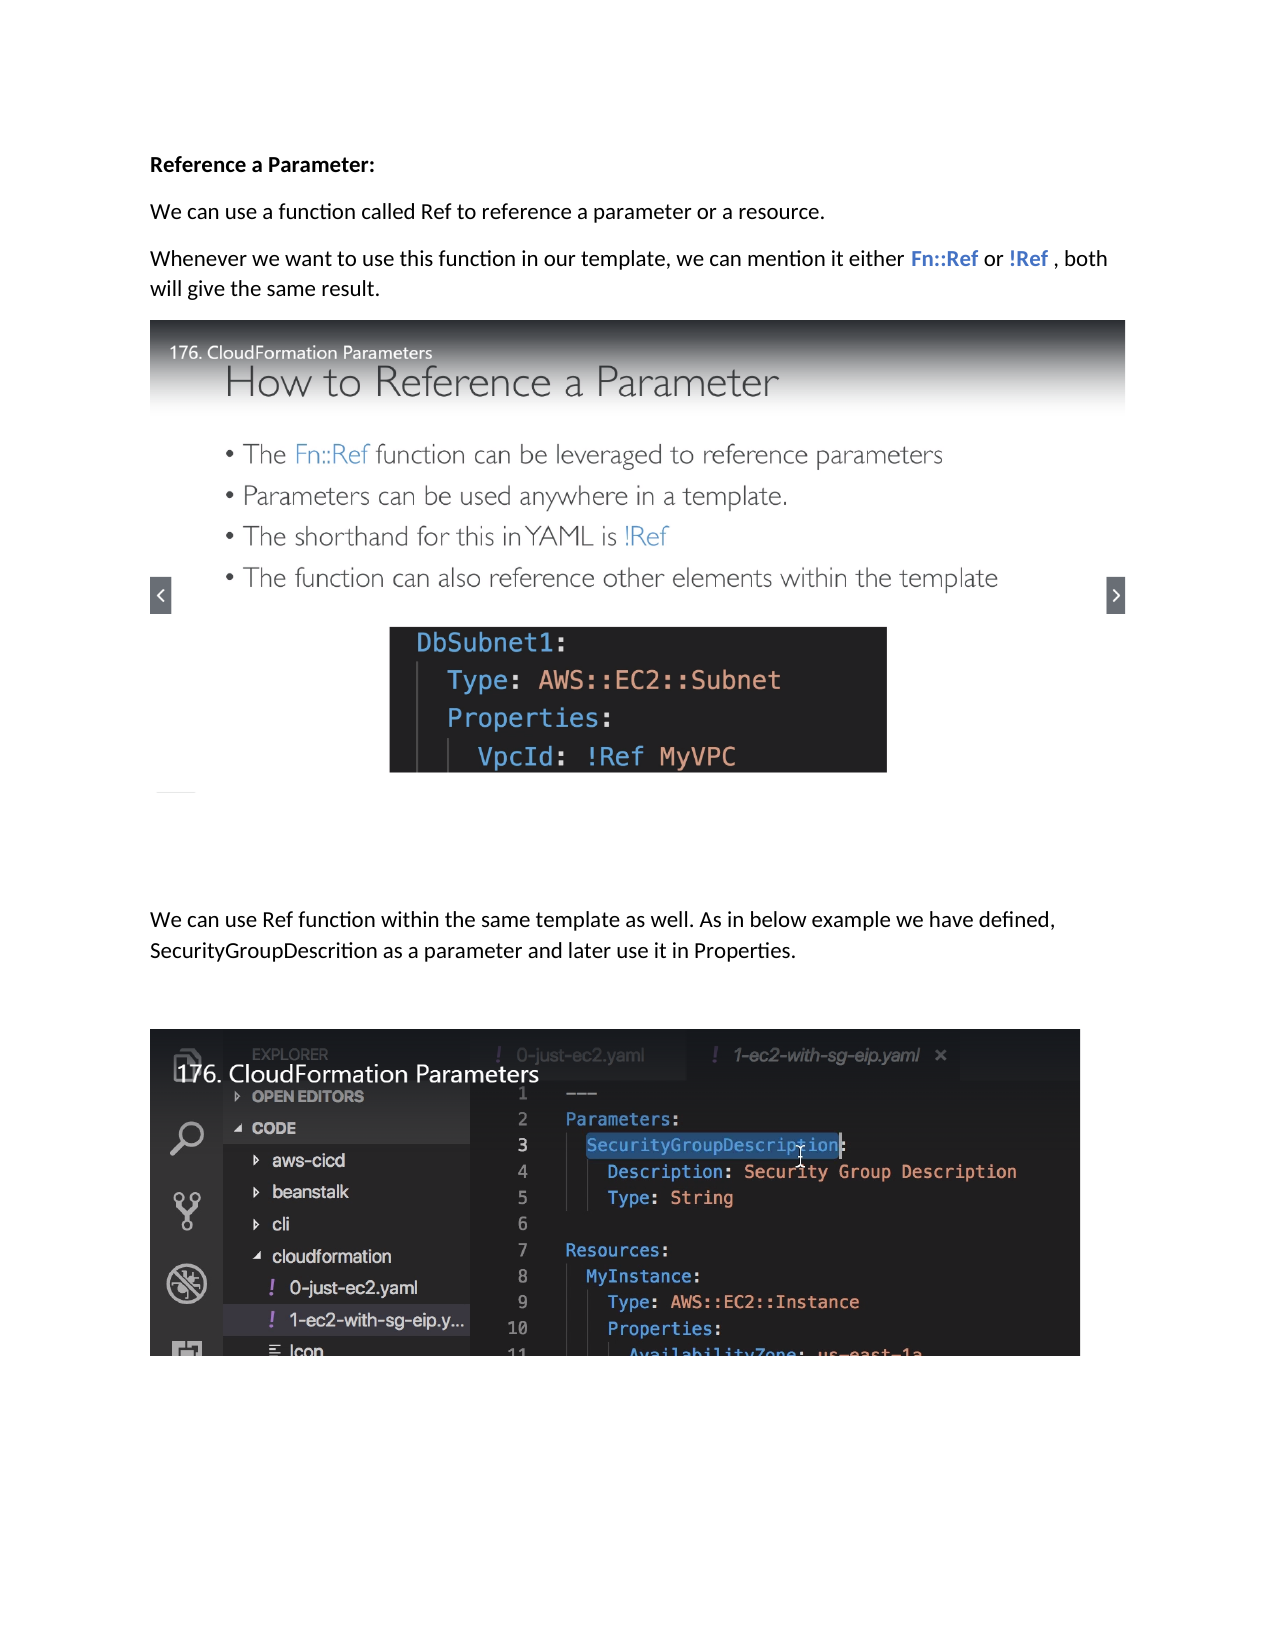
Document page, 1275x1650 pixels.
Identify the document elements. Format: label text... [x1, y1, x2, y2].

text We can use Ref function within the same template as well. As in below example we have defined, SecurityGroupDescrition as a parameter and later use it in Properties. [150, 906, 1125, 964]
picture [150, 1029, 1080, 1356]
text Whenever we want to use this function in our template, we can mention it either Fn::Ref or !Ref , both will give the same result. [150, 244, 1125, 302]
text Reference a Parameter: [150, 150, 1125, 178]
text We can use a function called Ref to reference a parameter or a resource. [150, 197, 1125, 225]
picture [150, 320, 1125, 793]
